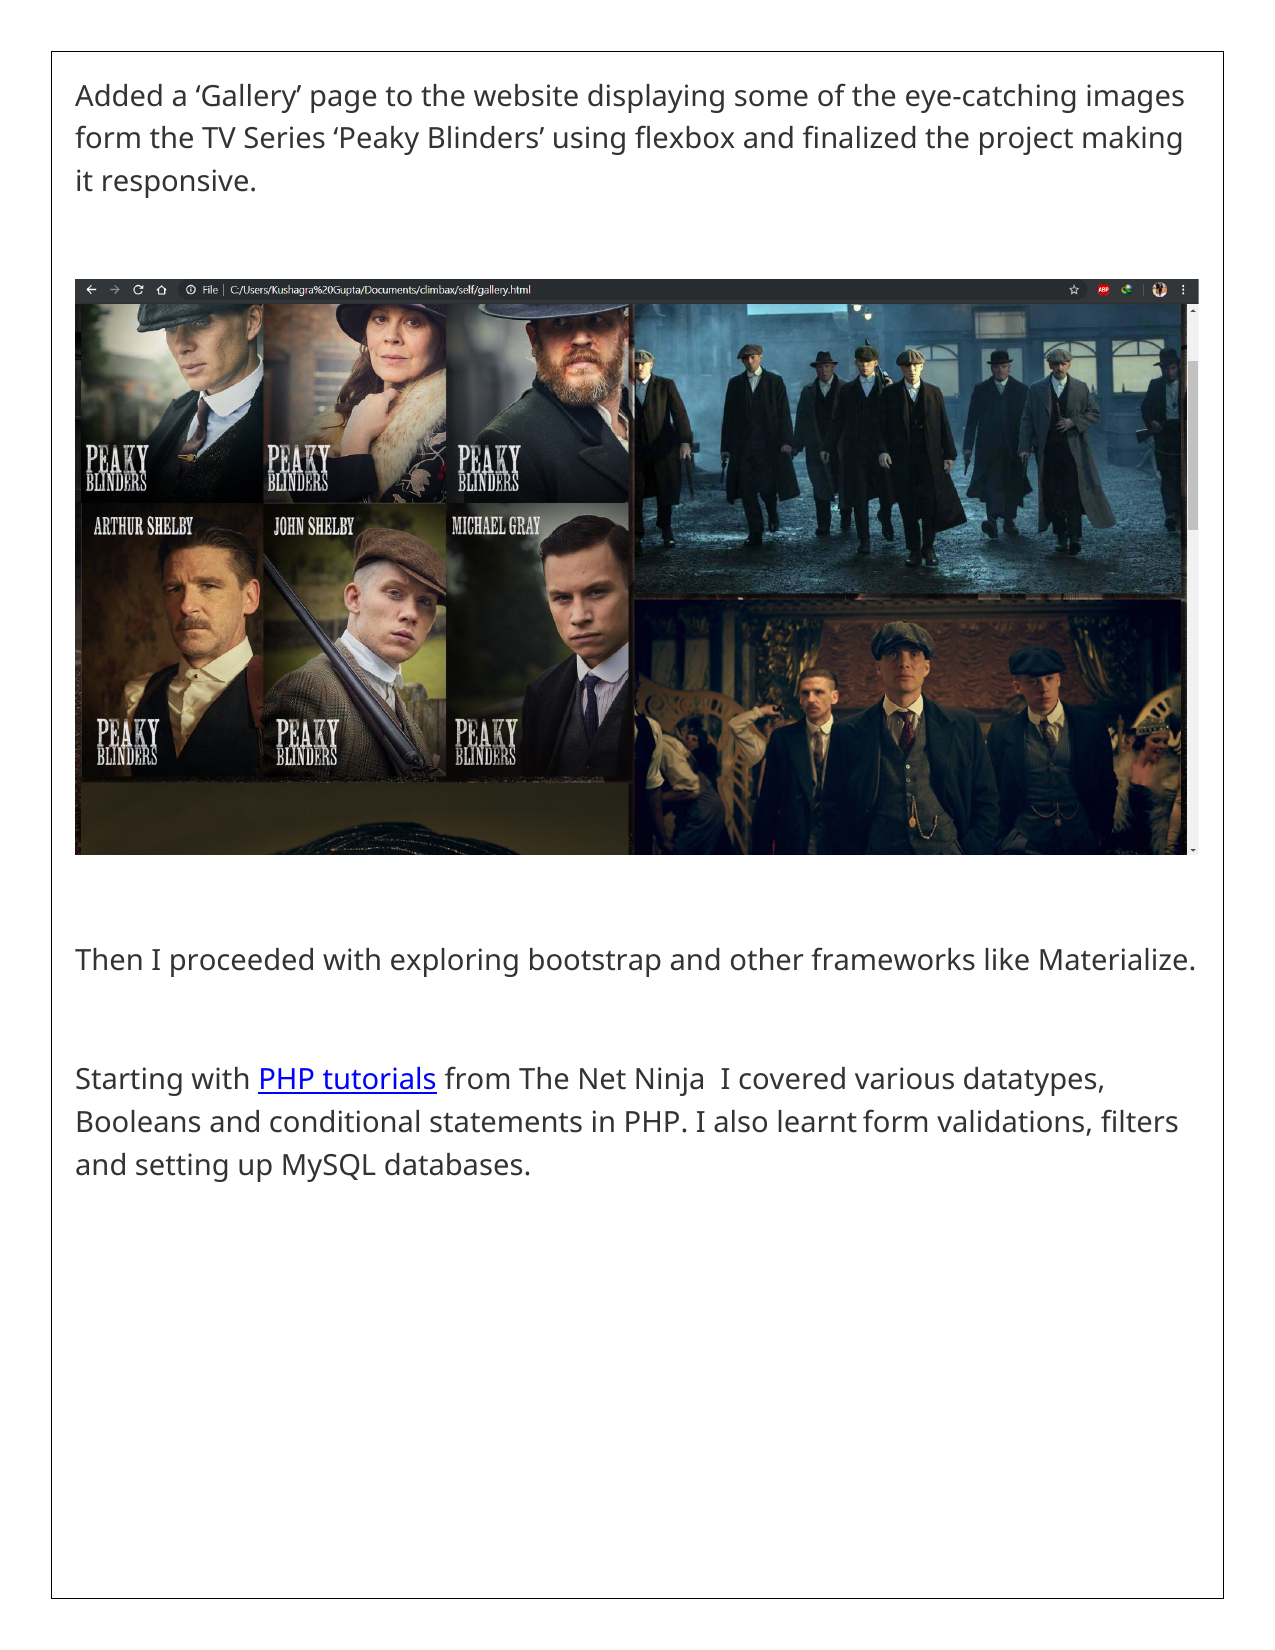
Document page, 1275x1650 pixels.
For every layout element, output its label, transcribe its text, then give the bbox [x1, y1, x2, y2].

text Starting with PHP tutorials from The Net Ninja I covered various datatypes, Booleans and conditional statements in PHP. I also learnt form validations, filters and setting up MySQL databases. [75, 1058, 1200, 1183]
text Added a ‘Gallery’ page to the website displaying some of the eye-catching images form the TV Series ‘Peaky Blinders’ using flexbox and finalized the project making it responsive. [75, 75, 1200, 200]
picture [75, 279, 1199, 855]
